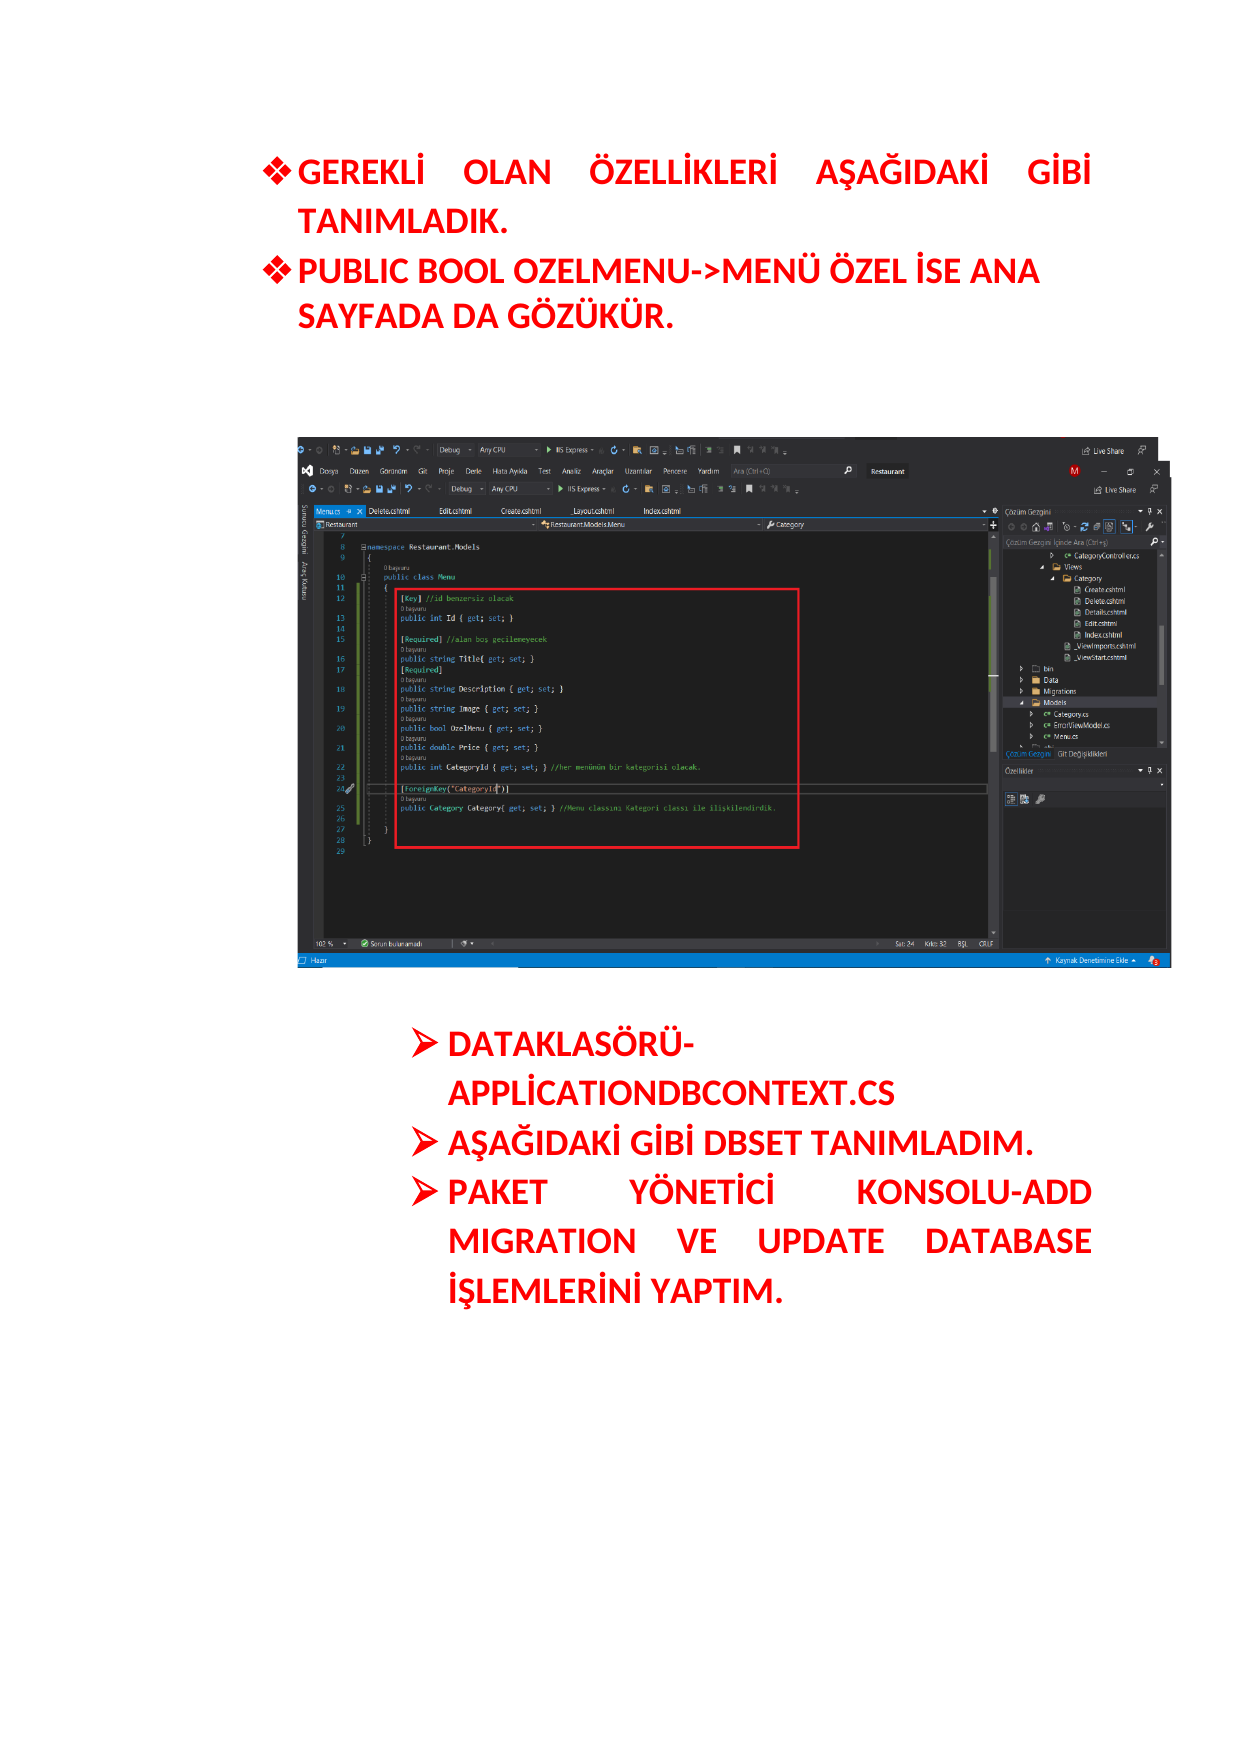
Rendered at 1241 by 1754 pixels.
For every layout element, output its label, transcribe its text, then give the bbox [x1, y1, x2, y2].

list PAKET YÖNETİCİ KONSOLU-ADD MIGRATION VE UPDATE DATABASE İŞLEMLERİNİ YAPTIM. [410, 1168, 1093, 1313]
list DATAKLASÖRÜ-APPLİCATIONDBCONTEXT.CS [410, 1019, 1093, 1115]
picture [297, 437, 1172, 968]
list AŞAĞIDAKİ GİBİ DBSET TANIMLADIM. [410, 1118, 1093, 1164]
list PUBLIC BOOL OZELMENU->MENÜ ÖZEL İSE ANA SAYFADA DA GÖZÜKÜR. [260, 247, 1093, 338]
list GEREKLİ OLAN ÖZELLİKLERİ AŞAĞIDAKİ GİBİ TANIMLADIK. [260, 148, 1093, 243]
